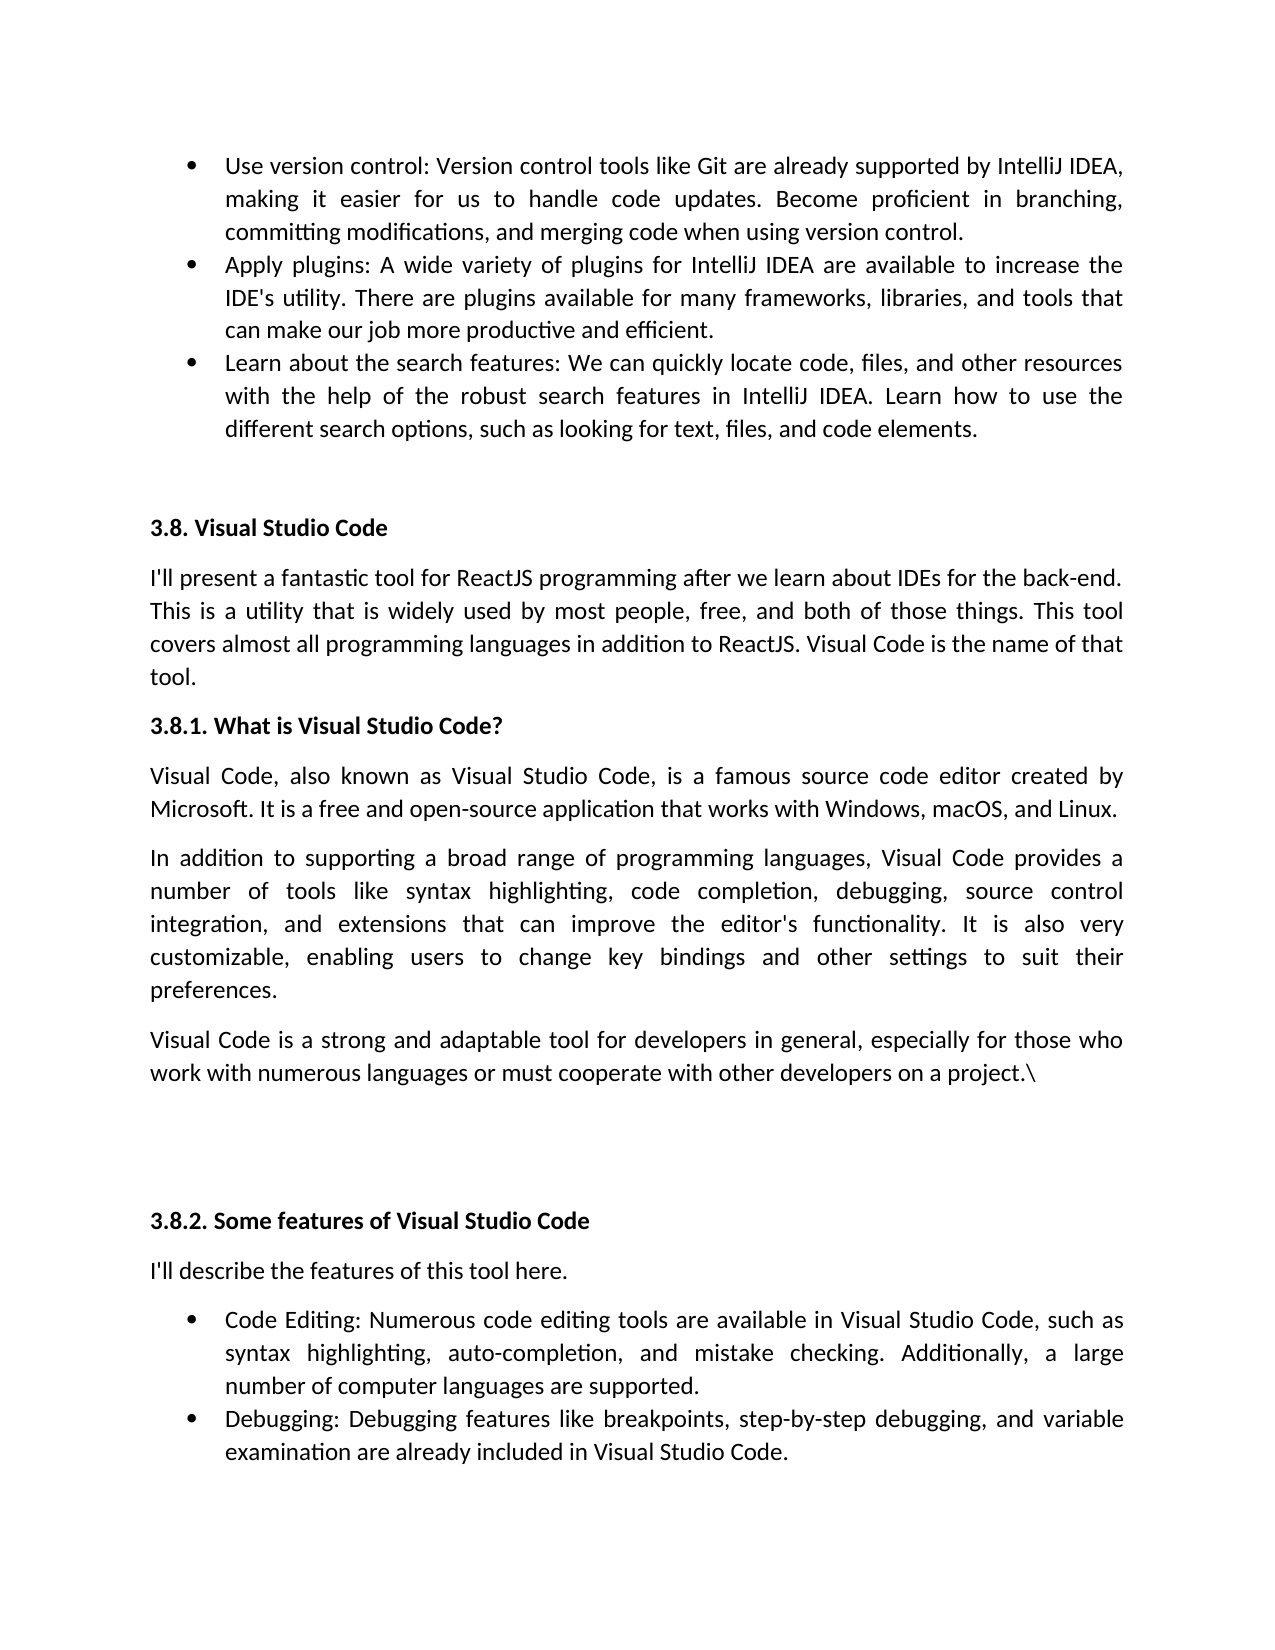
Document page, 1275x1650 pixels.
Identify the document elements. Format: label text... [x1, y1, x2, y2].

text I'll describe the features of this tool here. [150, 1255, 1125, 1286]
text 3.8.2. Some features of Visual Studio Code [150, 1205, 1125, 1236]
list Use version control: Version control tools like Git are already supported by IntelliJ IDEA, making it easier for us to handle code updates. Become proficient in branching, committing modifications, and merging code when using version control. [187, 150, 1125, 246]
text 3.8. Visual Studio Code [150, 512, 1125, 543]
text Visual Code is a strong and adaptable tool for developers in general, especially for those who work with numerous languages or must cooperate with other developers on a project.\ [150, 1024, 1125, 1087]
text 3.8.1. What is Visual Studio Code? [150, 710, 1125, 741]
list Learn about the search features: We can quickly locate code, files, and other resources with the help of the robust search features in IntelliJ IDEA. Learn how to use the different search options, such as looking for text, files, and code elements. [187, 347, 1125, 444]
text I'll present a fantastic tool for ReactJS programming after we learn about IDEs for the back-end. This is a utility that is widely used by most people, free, and both of those things. This tool covers almost all programming languages in addition to ReactJS. Visual Code is the name of that tool. [150, 562, 1125, 691]
list Apply plugins: A wide variety of plugins for IntelliJ IDEA are available to increase the IDE's utility. There are plugins available for many frameworks, libraries, and tools that can make our job more productive and efficient. [187, 249, 1125, 345]
list Code Editing: Numerous code editing tools are available in Visual Studio Code, such as syntax highlighting, auto-completion, and mistake checking. Additionally, a large number of computer languages are supported. [187, 1304, 1125, 1401]
text In addition to supporting a broad range of programming languages, Visual Code provides a number of tools like syntax highlighting, code completion, debugging, source control integration, and extensions that can improve the editor's functionality. It is also very customizable, enabling users to change key bindings and other settings to suit their preferences. [150, 842, 1125, 1005]
text Visual Code, also known as Visual Studio Code, is a famous source code editor created by Microsoft. It is a free and open-source application that works with Windows, macOS, and Linux. [150, 760, 1125, 823]
list Debugging: Debugging features like breakpoints, step-by-step debugging, and variable examination are already included in Visual Studio Code. [187, 1403, 1125, 1467]
